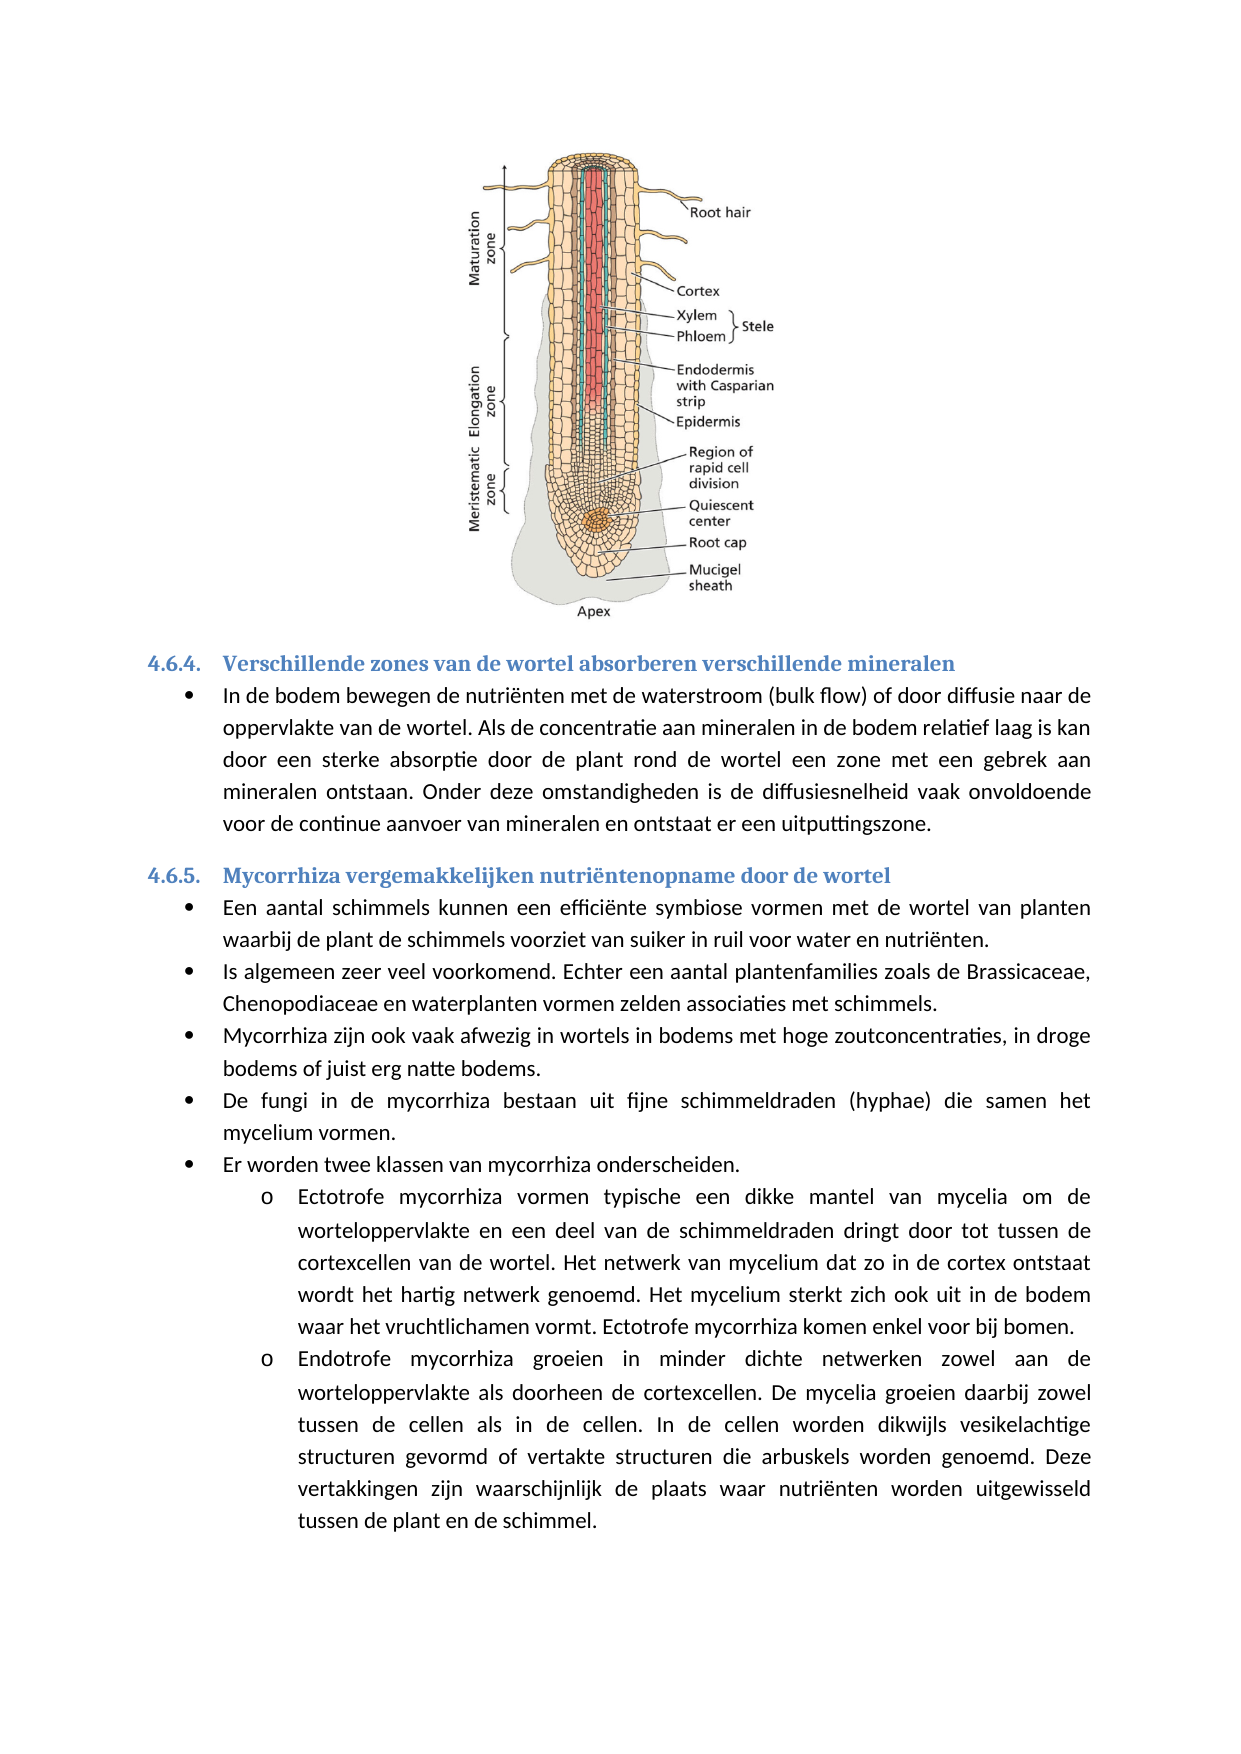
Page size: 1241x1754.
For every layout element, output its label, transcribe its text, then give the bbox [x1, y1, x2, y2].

list Een aantal schimmels kunnen een efficiënte symbiose vormen met de wortel van planten waarbij de plant de schimmels voorziet van suiker in ruil voor water en nutriënten. [185, 893, 1093, 953]
list Mycorrhiza zijn ook vaak afwezig in wortels in bodems met hoge zoutconcentraties, in droge bodems of juist erg natte bodems. [185, 1021, 1093, 1082]
list De fungi in de mycorrhiza bestaan uit fijne schimmeldraden (hyphae) die samen het mycelium vormen. [185, 1086, 1093, 1146]
list Is algemeen zeer veel voorkomend. Echter een aantal plantenfamilies zoals de Brassicaceae, Chenopodiaceae en waterplanten vormen zelden associaties met schimmels. [185, 957, 1093, 1017]
list Er worden twee klassen van mycorrhiza onderscheiden. [185, 1150, 1093, 1178]
subtitle Mycorrhiza vergemakkelijken nutriëntenopname door de wortel [148, 862, 1093, 889]
picture [450, 147, 791, 626]
list Ectotrofe mycorrhiza vormen typische een dikke mantel van mycelia om de worteloppervlakte en een deel van de schimmeldraden dringt door tot tussen de cortexcellen van de wortel. Het netwerk van mycelium dat zo in de cortex ontstaat wordt het hartig netwerk genoemd. Het mycelium sterkt zich ook uit in de bodem waar het vruchtlichamen vormt. Ectotrofe mycorrhiza komen enkel voor bij bomen. [260, 1182, 1093, 1340]
subtitle Verschillende zones van de wortel absorberen verschillende mineralen [148, 651, 1093, 677]
list In de bodem bewegen de nutriënten met de waterstroom (bulk flow) of door diffusie naar de oppervlakte van de wortel. Als de concentratie aan mineralen in de bodem relatief laag is kan door een sterke absorptie door de plant rond de wortel een zone met een gebrek aan mineralen ontstaan. Onder deze omstandigheden is de diffusiesnelheid vaak onvoldoende voor de continue aanvoer van mineralen en ontstaat er een uitputtingszone. [185, 681, 1093, 837]
list Endotrofe mycorrhiza groeien in minder dichte netwerken zowel aan de worteloppervlakte als doorheen de cortexcellen. De mycelia groeien daarbij zowel tussen de cellen als in de cellen. In de cellen worden dikwijls vesikelachtige structuren gevormd of vertakte structuren die arbuskels worden genoemd. Deze vertakkingen zijn waarschijnlijk de plaats waar nutriënten worden uitgewisseld tussen de plant en de schimmel. [260, 1344, 1093, 1534]
